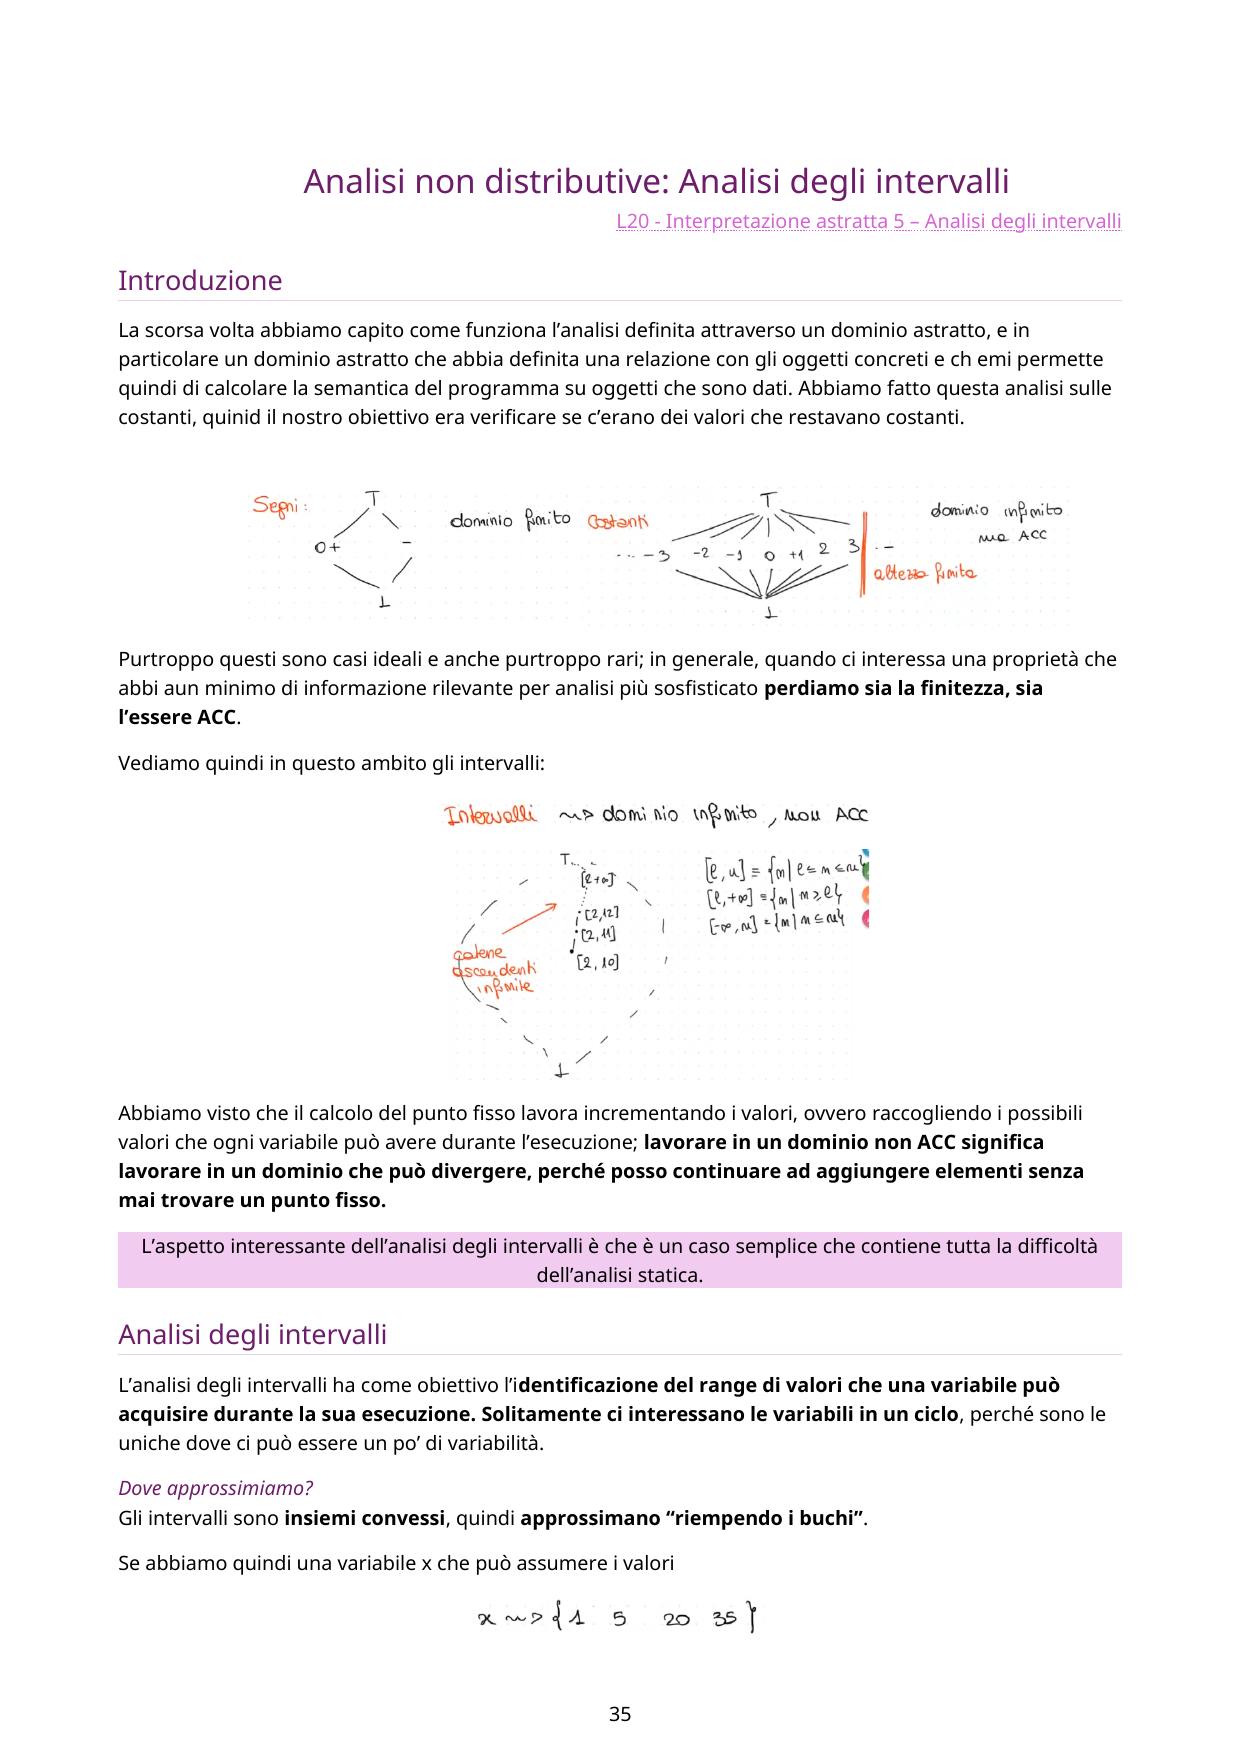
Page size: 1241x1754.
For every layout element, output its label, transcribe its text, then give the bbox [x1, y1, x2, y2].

subtitle Analisi non distributive: Analisi degli intervalli [192, 158, 1122, 203]
picture [475, 1595, 765, 1634]
picture [440, 794, 874, 831]
picture [239, 478, 1075, 627]
text Abbiamo visto che il calcolo del punto fisso lavora incrementando i valori, ovvero raccogliendo i possibili valori che ogni variabile può avere durante l’esecuzione; lavorare in un dominio non ACC significa lavorare in un dominio che può divergere, perché posso continuare ad aggiungere elementi senza mai trovare un punto fisso. [118, 1099, 1122, 1213]
subtitle Dove approssimiamo? [118, 1475, 1122, 1502]
text Purtroppo questi sono casi ideali e anche purtroppo rari; in generale, quando ci interessa una proprietà che abbi aun minimo di informazione rilevante per analisi più sosfisticato perdiamo sia la finitezza, sia l’essere ACC. [118, 645, 1122, 730]
text L20 - Interpretazione astratta 5 – Analisi degli intervalli [192, 207, 1122, 234]
text Gli intervalli sono insiemi convessi, quindi approssimano “riempendo i buchi”. [118, 1504, 1122, 1531]
subtitle Analisi degli intervalli [118, 1315, 1122, 1354]
text L’analisi degli intervalli ha come obiettivo l’identificazione del range di valori che una variabile può acquisire durante la sua esecuzione. Solitamente ci interessano le variabili in un ciclo, perché sono le uniche dove ci può essere un po’ di variabilità. [118, 1371, 1122, 1456]
text Se abbiamo quindi una variabile x che può assumere i valori [118, 1549, 1122, 1576]
subtitle Introduzione [118, 261, 1122, 300]
text La scorsa volta abbiamo capito come funziona l’analisi definita attraverso un dominio astratto, e in particolare un dominio astratto che abbia definita una relazione con gli oggetti concreti e ch emi permette quindi di calcolare la semantica del programma su oggetti che sono dati. Abbiamo fatto questa analisi sulle costanti, quinid il nostro obiettivo era verificare se c’erano dei valori che restavano costanti. [118, 316, 1122, 431]
picture [444, 849, 870, 1081]
text L’aspetto interessante dell’analisi degli intervalli è che è un caso semplice che contiene tutta la difficoltà dell’analisi statica. [118, 1232, 1122, 1288]
text Vediamo quindi in questo ambito gli intervalli: [118, 749, 1122, 776]
